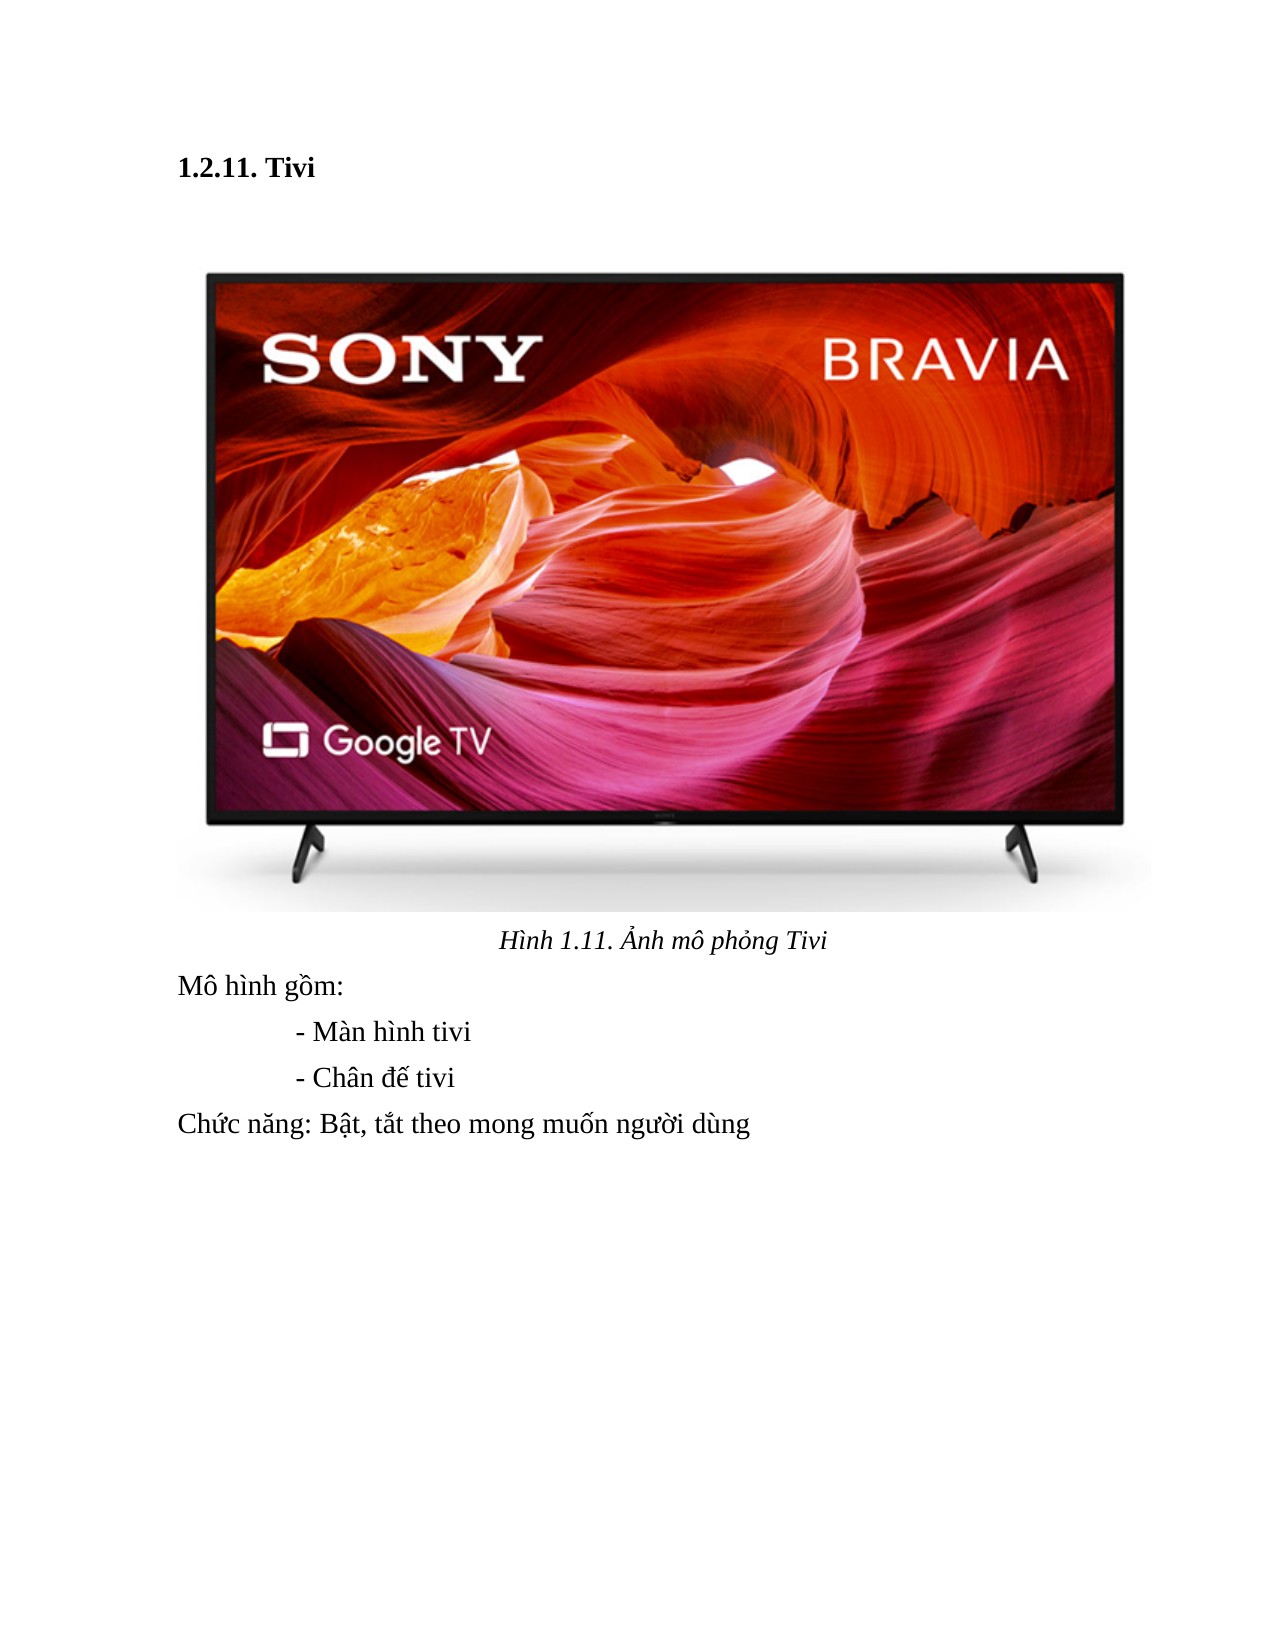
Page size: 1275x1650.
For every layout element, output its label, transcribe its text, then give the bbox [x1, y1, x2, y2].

subtitle 1.2.11. Tivi [177, 150, 1152, 183]
text - Màn hình tivi [177, 1014, 1152, 1047]
text Chức năng: Bật, tắt theo mong muốn người dùng [177, 1106, 1152, 1139]
text Hình 1.11. Ảnh mô phỏng Tivi [177, 924, 1152, 955]
text Mô hình gồm: [177, 968, 1152, 1001]
picture [177, 235, 1152, 912]
text - Chân đế tivi [177, 1060, 1152, 1093]
